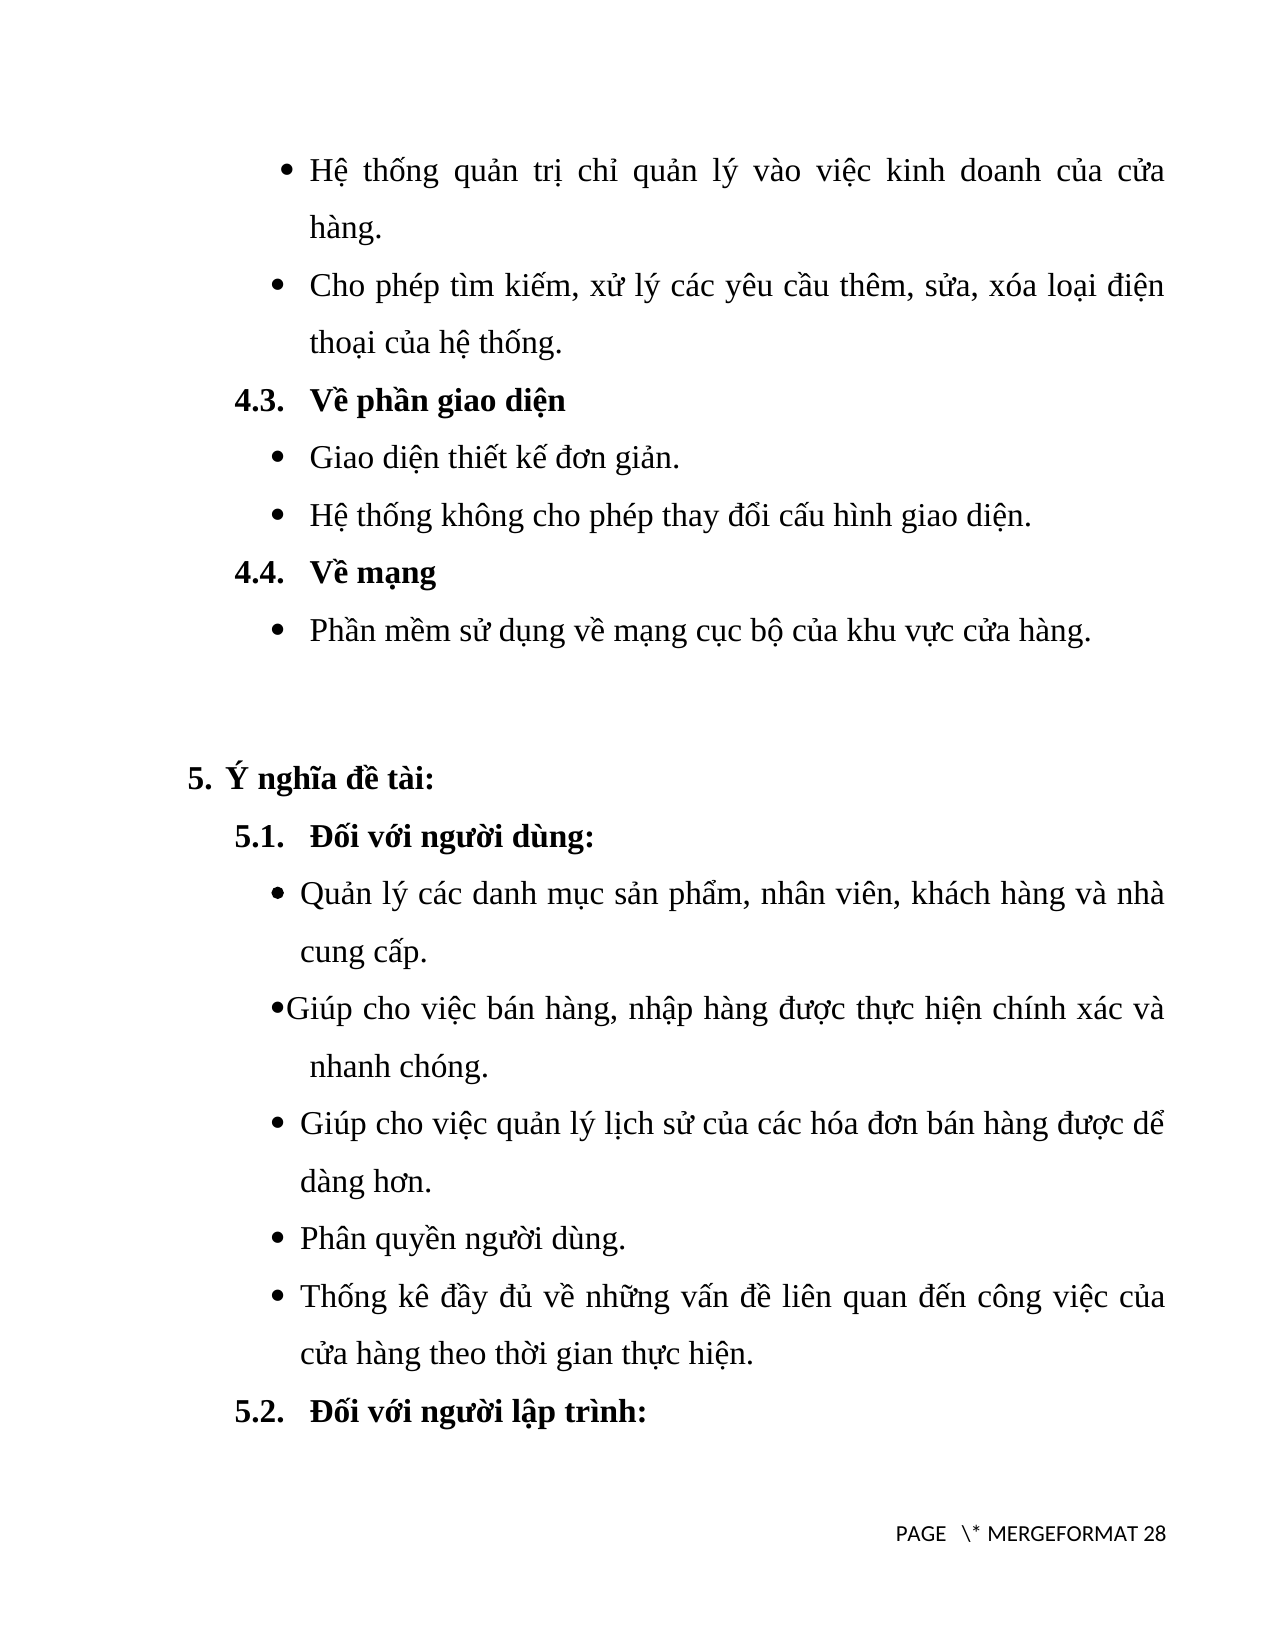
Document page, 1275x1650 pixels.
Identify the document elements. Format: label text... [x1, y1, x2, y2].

list Cho phép tìm kiếm, xử lý các yêu cầu thêm, sửa, xóa loại điện thoại của hệ thống. [272, 265, 1167, 361]
list Thống kê đầy đủ về những vấn đề liên quan đến công việc của cửa hàng theo thời gian thực hiện. [272, 1276, 1167, 1372]
list Phần mềm sử dụng về mạng cục bộ của khu vực cửa hàng. [272, 610, 1167, 648]
list Đối với người dùng: [234, 816, 1167, 854]
list Giúp cho việc quản lý lịch sử của các hóa đơn bán hàng được dể dàng hơn. [272, 1103, 1167, 1199]
list Giao diện thiết kế đơn giản. [272, 437, 1167, 476]
list Quản lý các danh mục sản phẩm, nhân viên, khách hàng và nhà cung cấp. [272, 873, 1167, 969]
list Giúp cho việc bán hàng, nhập hàng được thực hiện chính xác và nhanh chóng. [272, 988, 1167, 1084]
list Ý nghĩa đề tài: [187, 758, 1167, 797]
list Hệ thống quản trị chỉ quản lý vào việc kinh doanh của cửa hàng. [281, 150, 1167, 246]
list Đối với người lập trình: [234, 1391, 1167, 1429]
list Về mạng [234, 552, 1167, 591]
list Về phần giao diện [234, 380, 1167, 418]
list Phân quyền người dùng. [272, 1218, 1167, 1257]
list Hệ thống không cho phép thay đổi cấu hình giao diện. [272, 495, 1167, 533]
